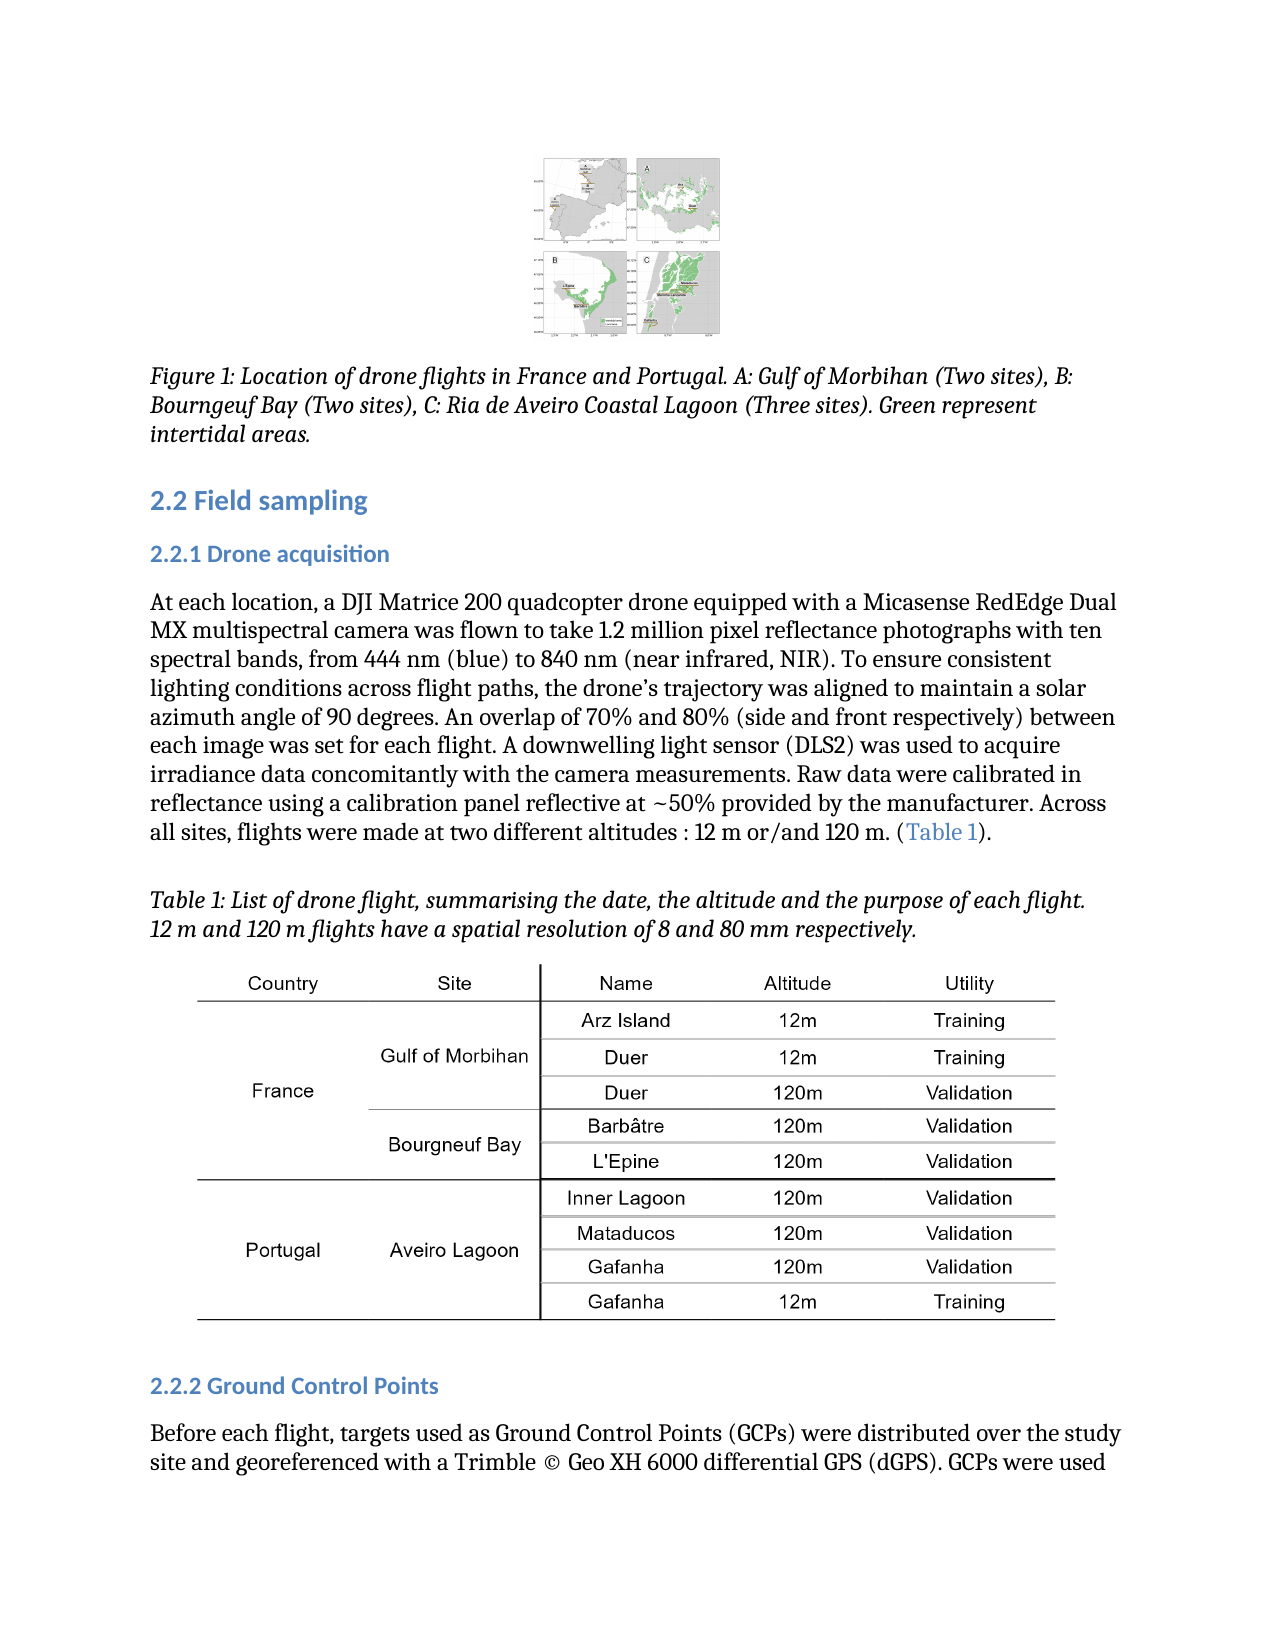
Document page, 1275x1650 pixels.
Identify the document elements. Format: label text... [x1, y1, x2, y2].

subtitle 2.2 Field sampling [150, 482, 1125, 517]
text At each location, a DJI Matrice 200 quadcopter drone equipped with a Micasense RedEdge Dual MX multispectral camera was flown to take 1.2 million pixel reflectance photographs with ten spectral bands, from 444 nm (blue) to 840 nm (near infrared, NIR). To ensure consistent lighting conditions across flight paths, the drone’s trajectory was aligned to maintain a solar azimuth angle of 90 degrees. An overlap of 70% and 80% (side and front respectively) between each image was set for each flight. A downwelling light sensor (DLS2) was used to acquire irradiance data concomitantly with the camera measurements. Raw data were calibrated in reflectance using a calibration panel reflective at ~50% provided by the manufacturer. Across all sites, flights were made at two different altitudes : 12 m or/and 120 m. (Table 1). [150, 588, 1125, 846]
picture [188, 956, 1064, 1329]
picture [532, 153, 720, 342]
subtitle 2.2.2 Ground Control Points [150, 1370, 1125, 1401]
subtitle 2.2.1 Drone acquisition [150, 538, 1125, 569]
table_header Figure 1: Location of drone flights in France and Portugal. A: Gulf of Morbihan (Two sites), B: Bourngeuf Bay (Two sites), C: Ria de Aveiro Coastal Lagoon (Three sites). Green represent intertidal areas. [139, 150, 1114, 461]
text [150, 1419, 1125, 1477]
table_header Table 1: List of drone flight, summarising the date, the altitude and the purpose of each flight. 12 m and 120 m flights have a spatial resolution of 8 and 80 mm respectively. [139, 865, 1114, 1349]
